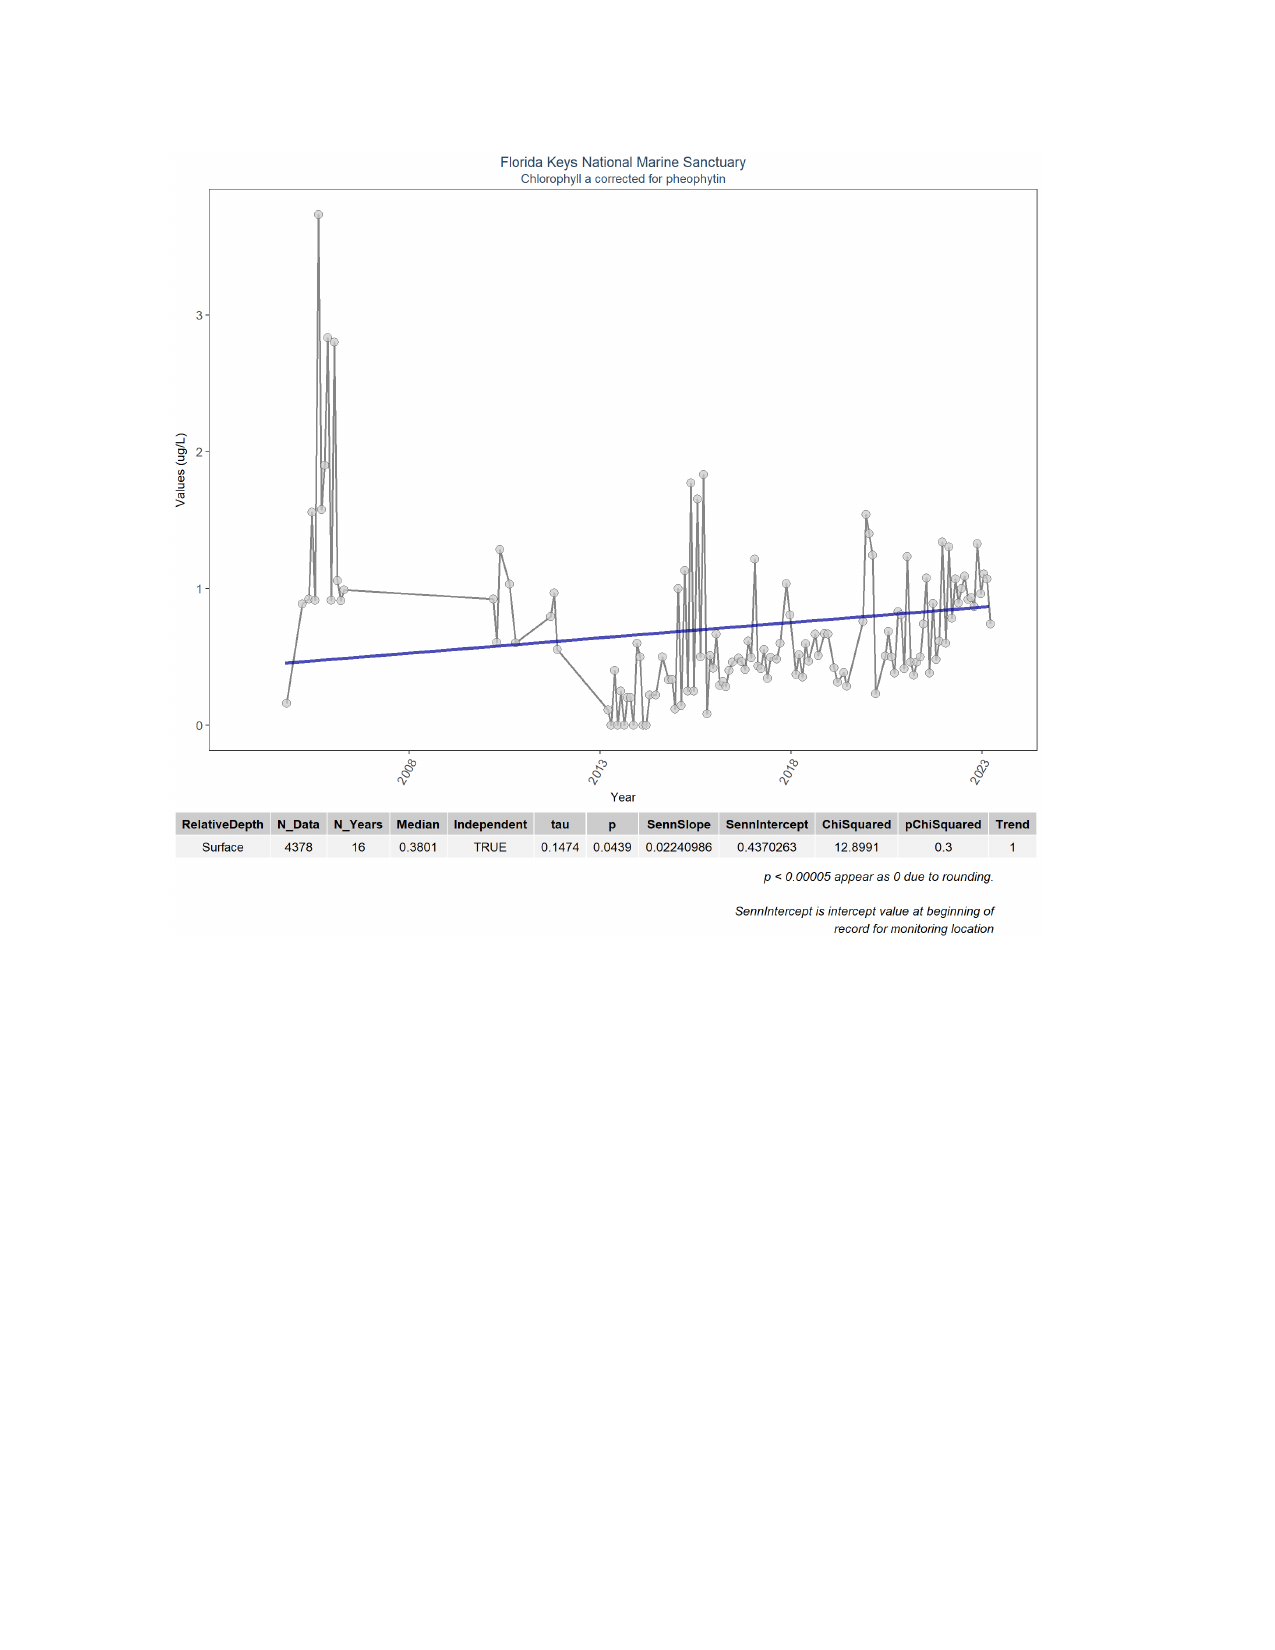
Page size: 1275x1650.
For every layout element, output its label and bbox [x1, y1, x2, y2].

picture [168, 150, 1044, 938]
